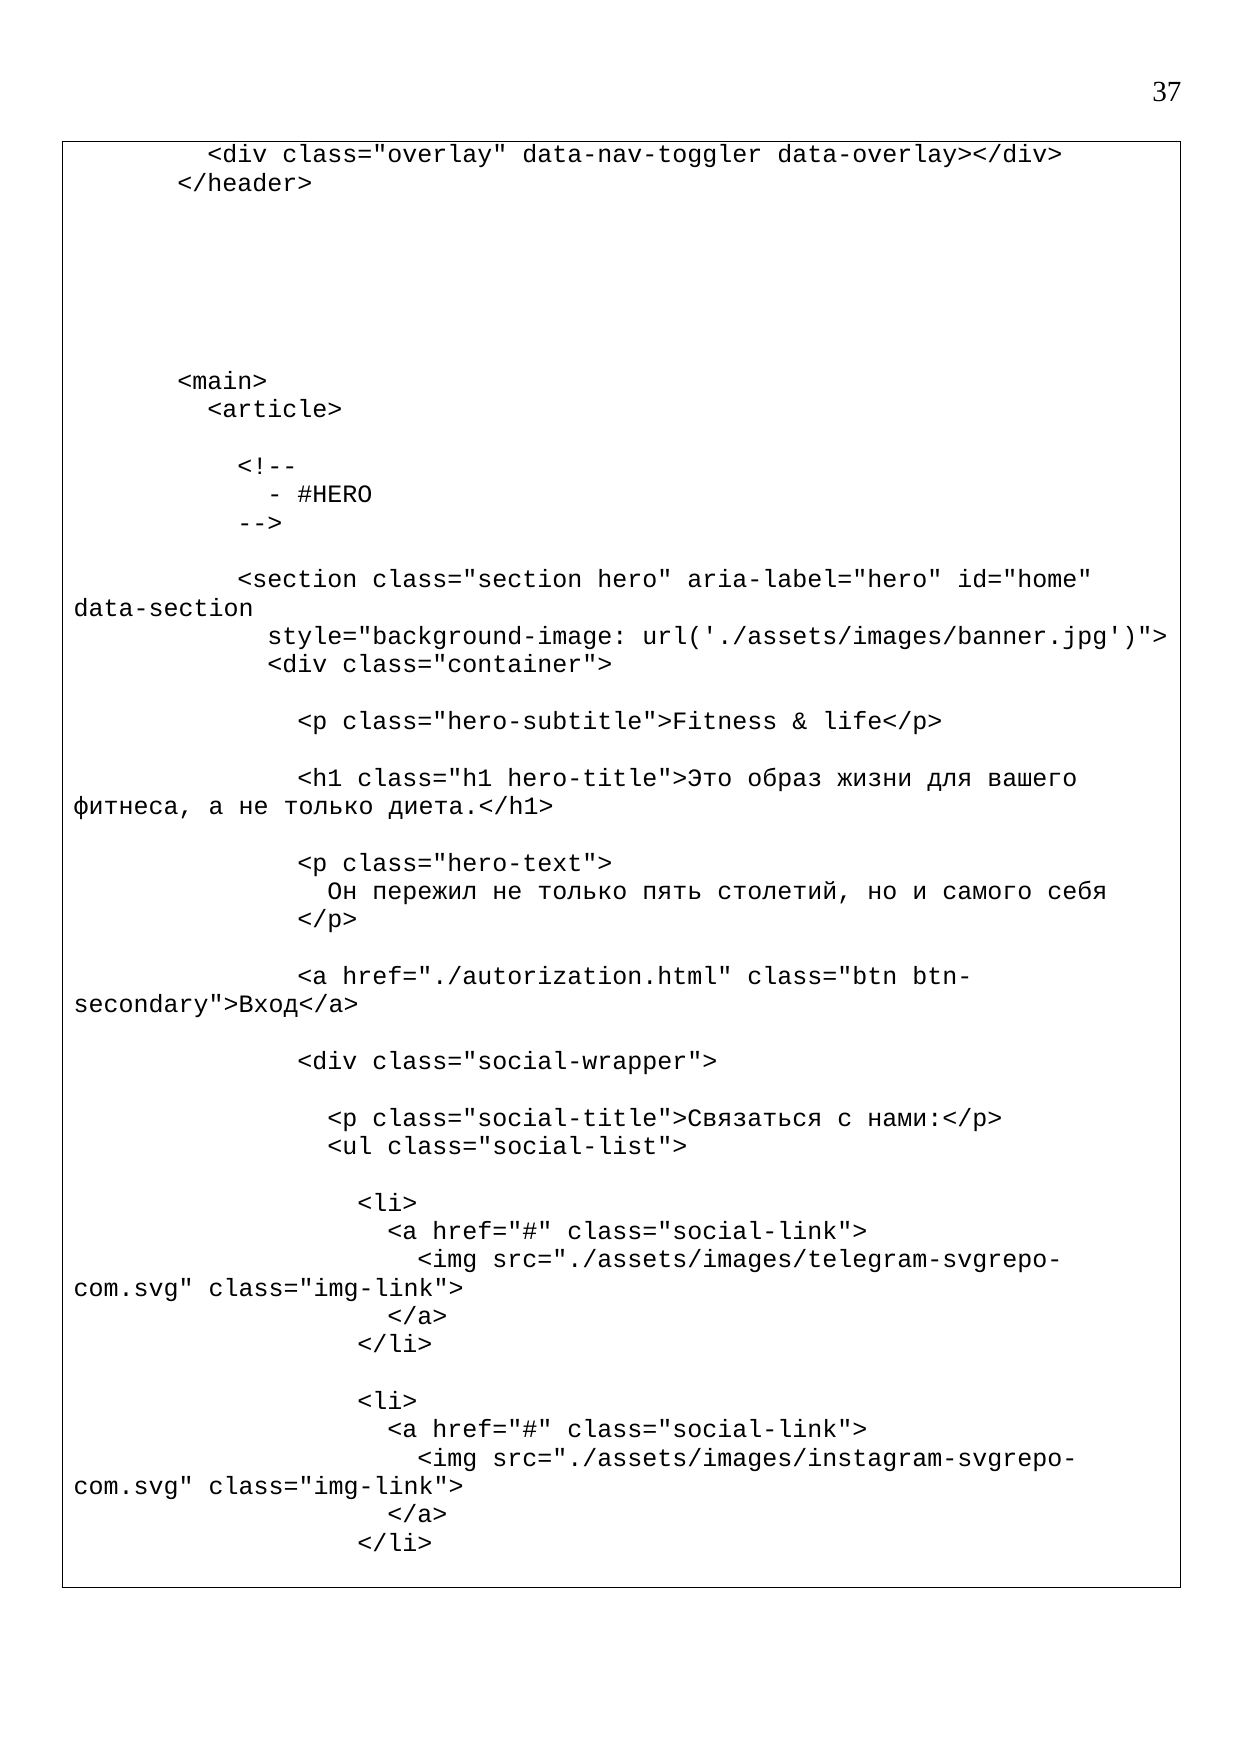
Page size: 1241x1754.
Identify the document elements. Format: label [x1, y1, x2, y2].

table_header [63, 142, 1180, 1587]
